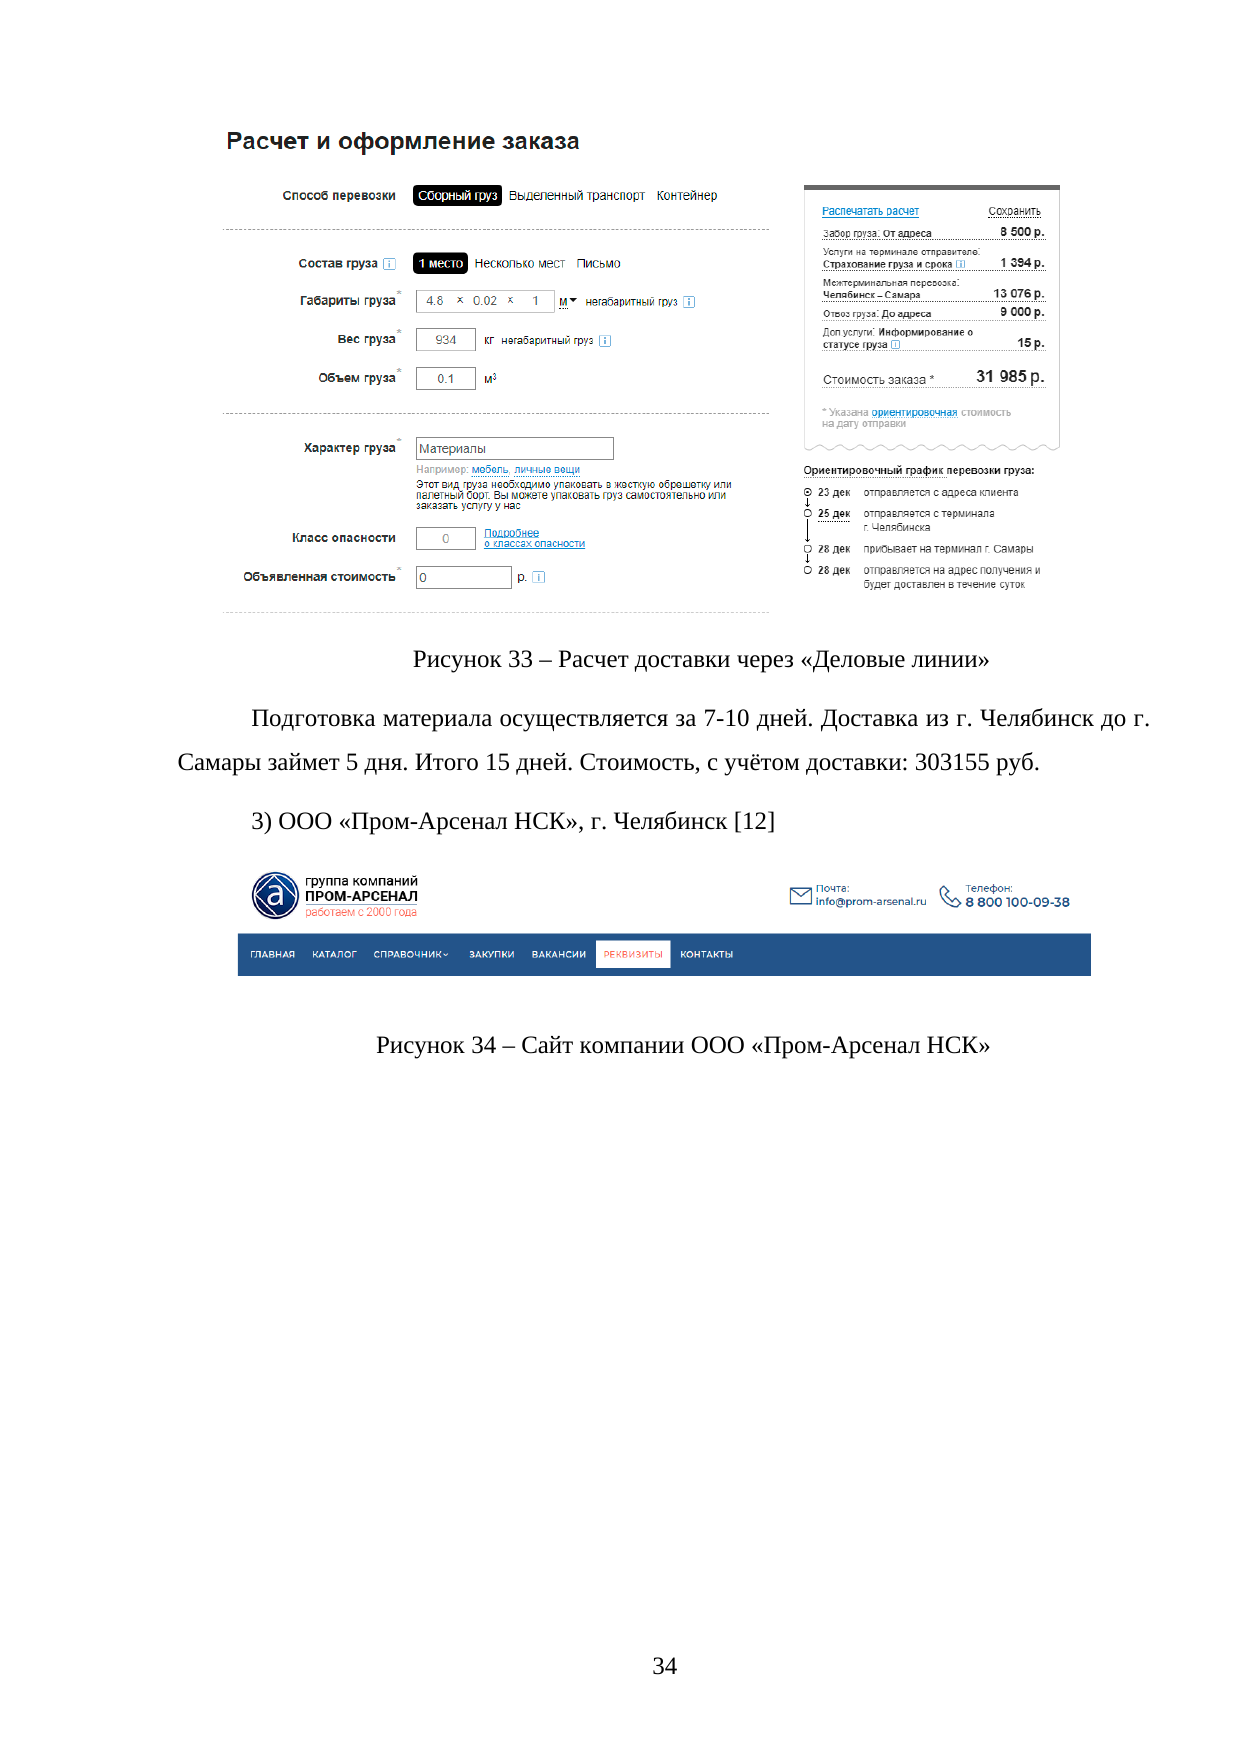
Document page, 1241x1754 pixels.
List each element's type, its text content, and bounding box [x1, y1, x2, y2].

text Подготовка материала осуществляется за 7-10 дней. Доставка из г. Челябинск до г. Самары займет 5 дня. Итого 15 дней. Стоимость, с учётом доставки: 303155 руб. [177, 703, 1152, 775]
text 3) ООО «Пром-Арсенал НСК», г. Челябинск [12] [177, 806, 1152, 835]
text Рисунок 33 – Расчет доставки через «Деловые линии» [177, 644, 1152, 672]
text Рисунок 34 – Сайт компании ООО «Пром-Арсенал НСК» [215, 1030, 1152, 1059]
picture [237, 866, 1091, 999]
picture [222, 118, 1107, 613]
